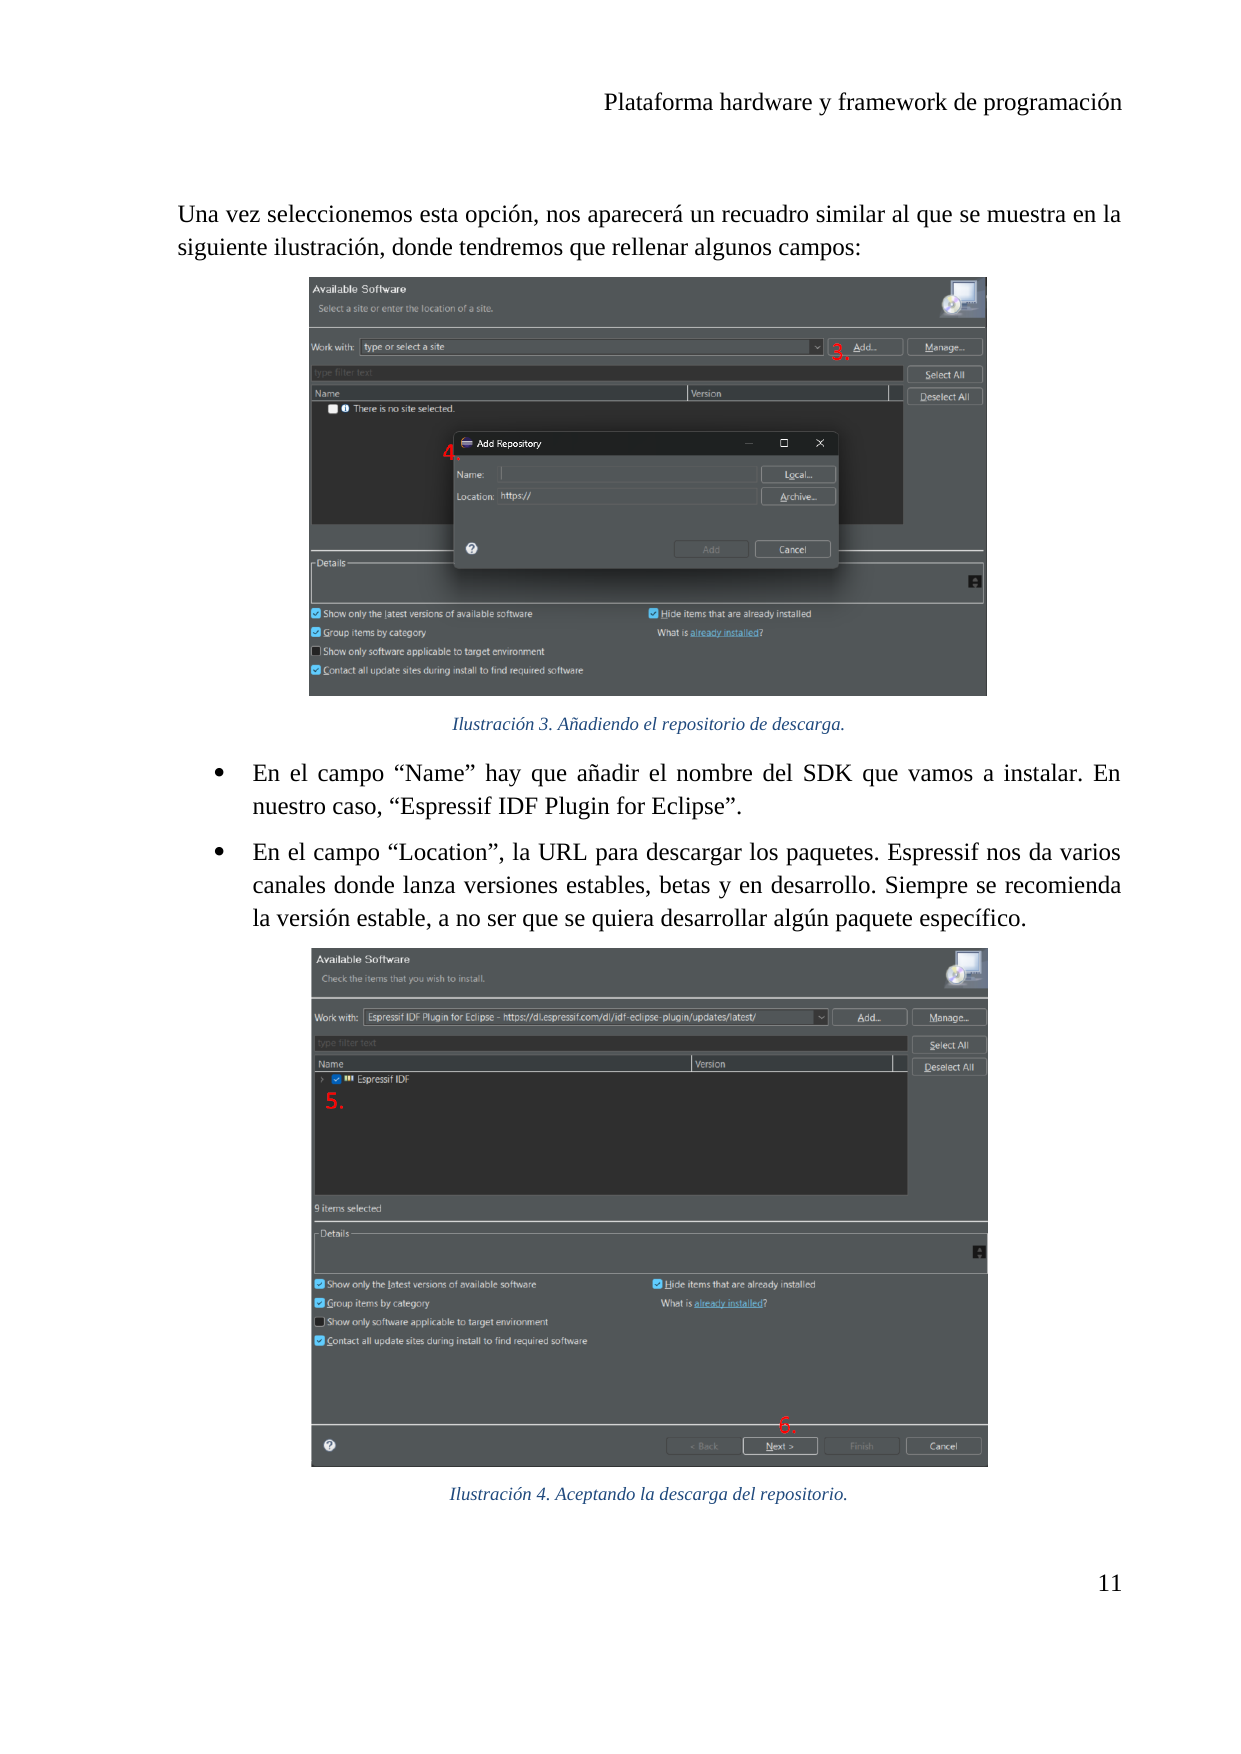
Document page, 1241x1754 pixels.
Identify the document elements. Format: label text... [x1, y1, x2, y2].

text Ilustración 3. Añadiendo el repositorio de descarga. [177, 713, 1122, 734]
list En el campo “Location”, la URL para descargar los paquetes. Espressif nos da varios canales donde lanza versiones estables, betas y en desarrollo. Siempre se recomienda la versión estable, a no ser que se quiera desarrollar algún paquete específico. [215, 837, 1122, 932]
list En el campo “Name” hay que añadir el nombre del SDK que vamos a instalar. En nuestro caso, “Espressif IDF Plugin for Eclipse”. [215, 758, 1122, 820]
text Ilustración 4. Aceptando la descarga del repositorio. [177, 1483, 1122, 1505]
picture [311, 948, 988, 1467]
text Una vez seleccionemos esta opción, nos aparecerá un recuadro similar al que se muestra en la siguiente ilustración, donde tendremos que rellenar algunos campos: [177, 199, 1122, 260]
picture [309, 277, 987, 696]
